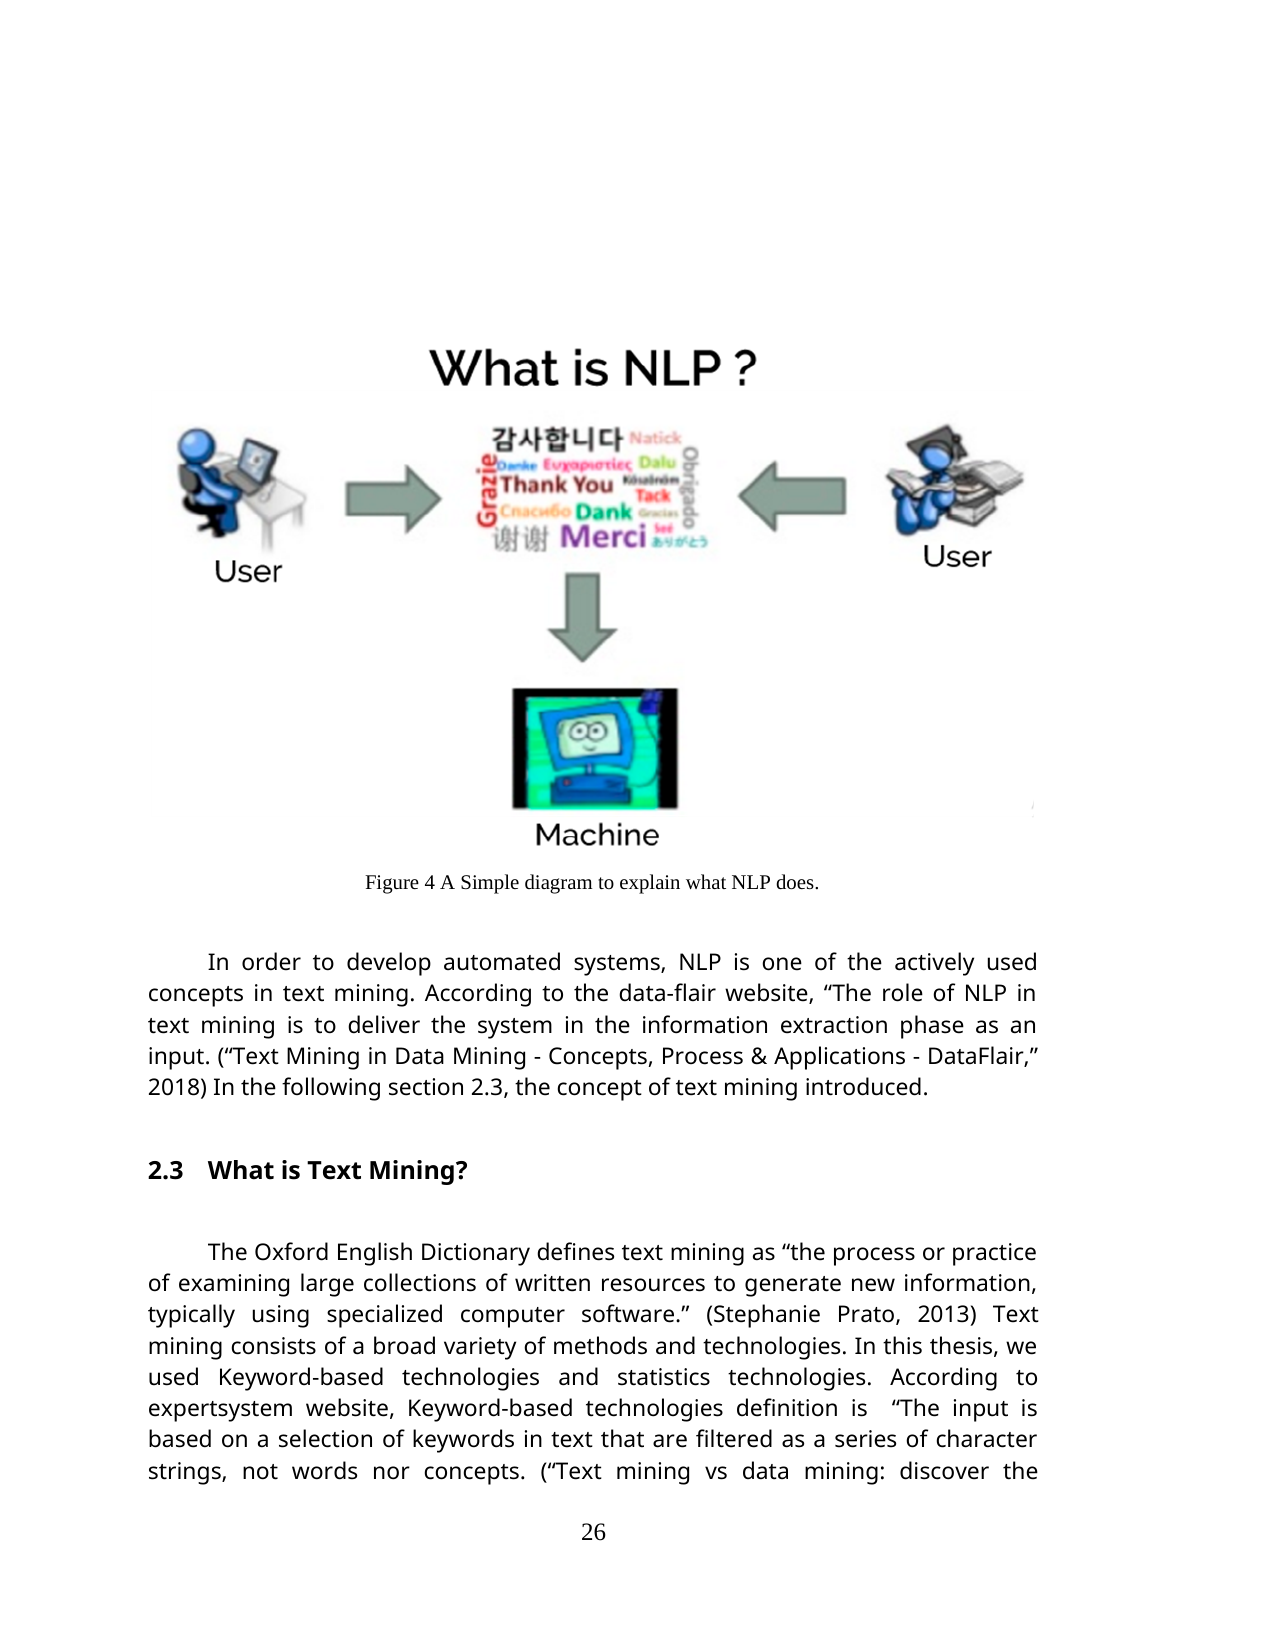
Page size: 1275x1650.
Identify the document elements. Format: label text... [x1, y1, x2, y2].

text In order to develop automated systems, NLP is one of the actively used concepts in text mining. According to the data-flair website, “The role of NLP in text mining is to deliver the system in the information extraction phase as an input. (“Text Mining in Data Mining - Concepts, Process & Applications - DataFlair,” 2018) In the following section 2.3, the concept of text mining introduced. [148, 946, 1039, 1102]
picture [150, 341, 1034, 861]
subtitle What is Text Mining? [148, 1152, 1039, 1186]
